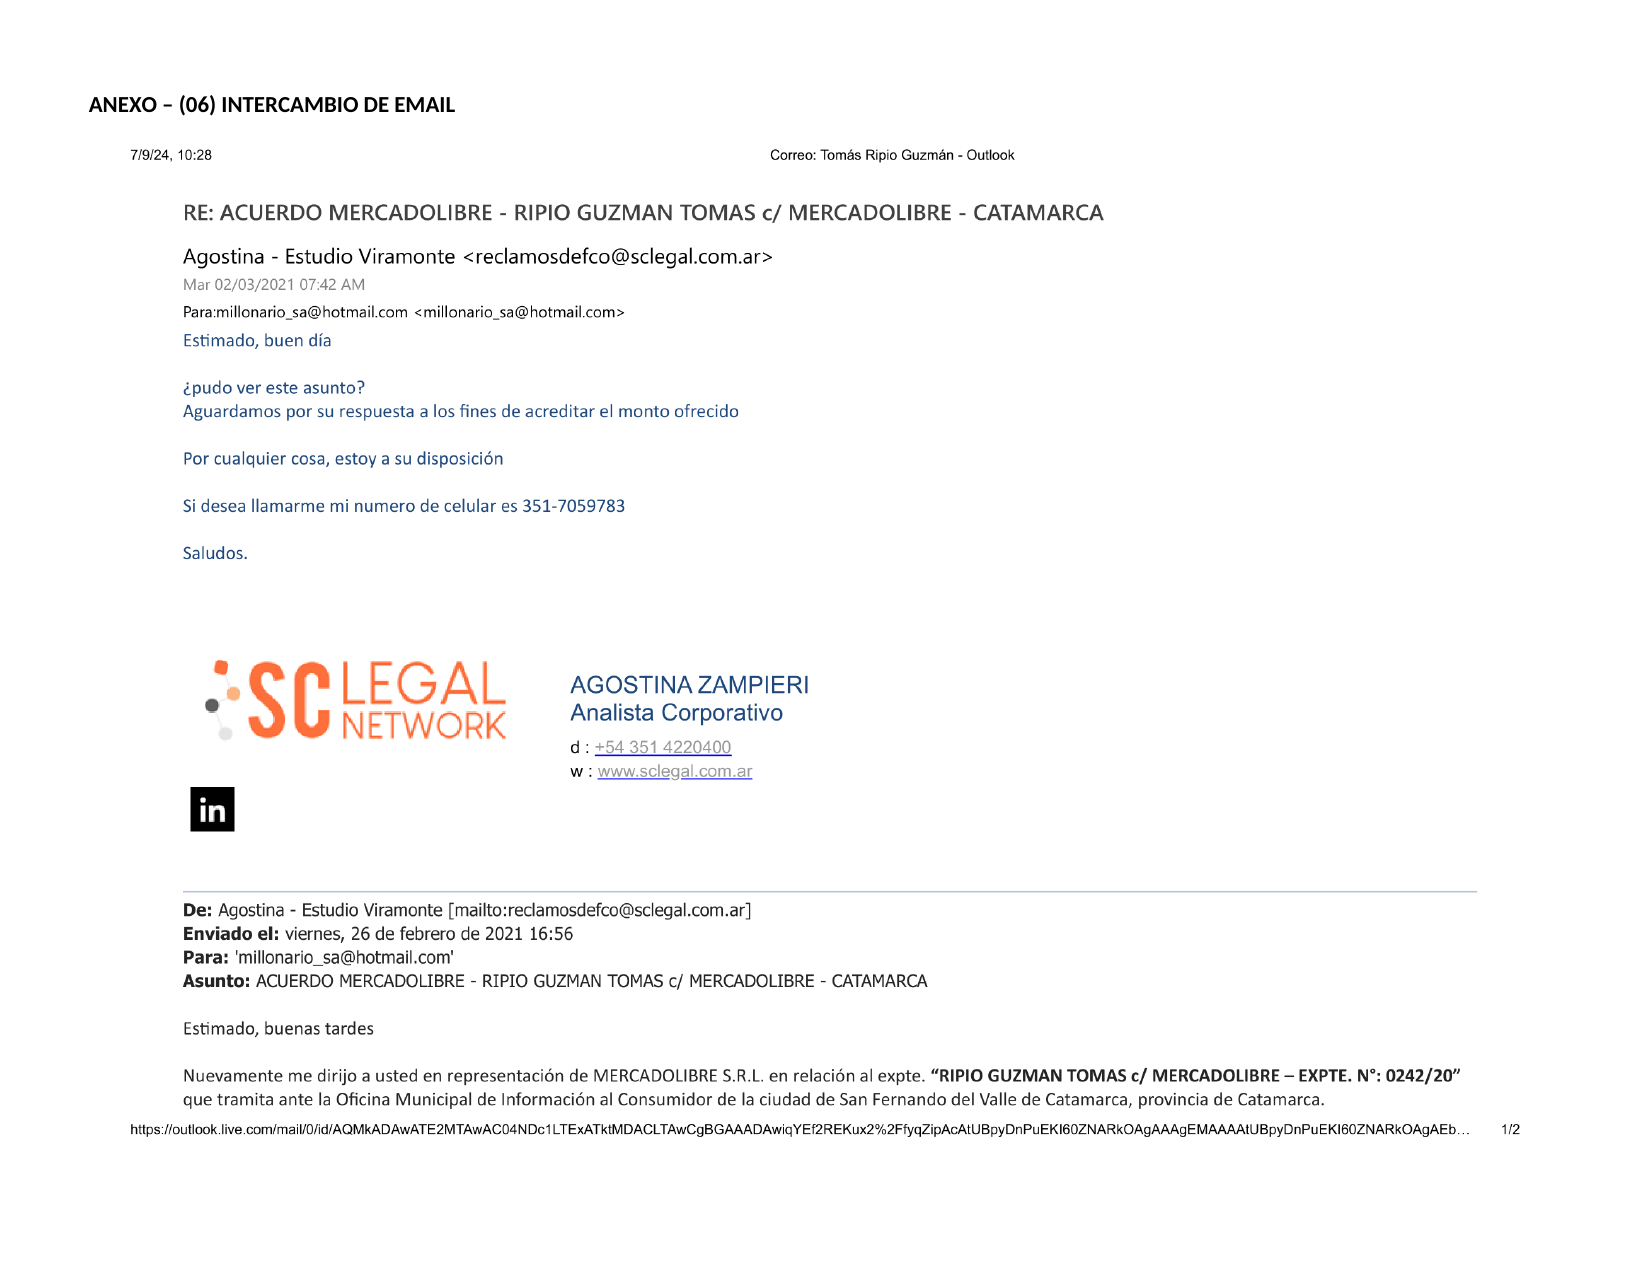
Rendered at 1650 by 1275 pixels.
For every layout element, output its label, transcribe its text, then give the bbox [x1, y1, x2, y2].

picture [88, 120, 1562, 1162]
text ANEXO – (06) INTERCAMBIO DE EMAIL [89, 91, 1561, 120]
